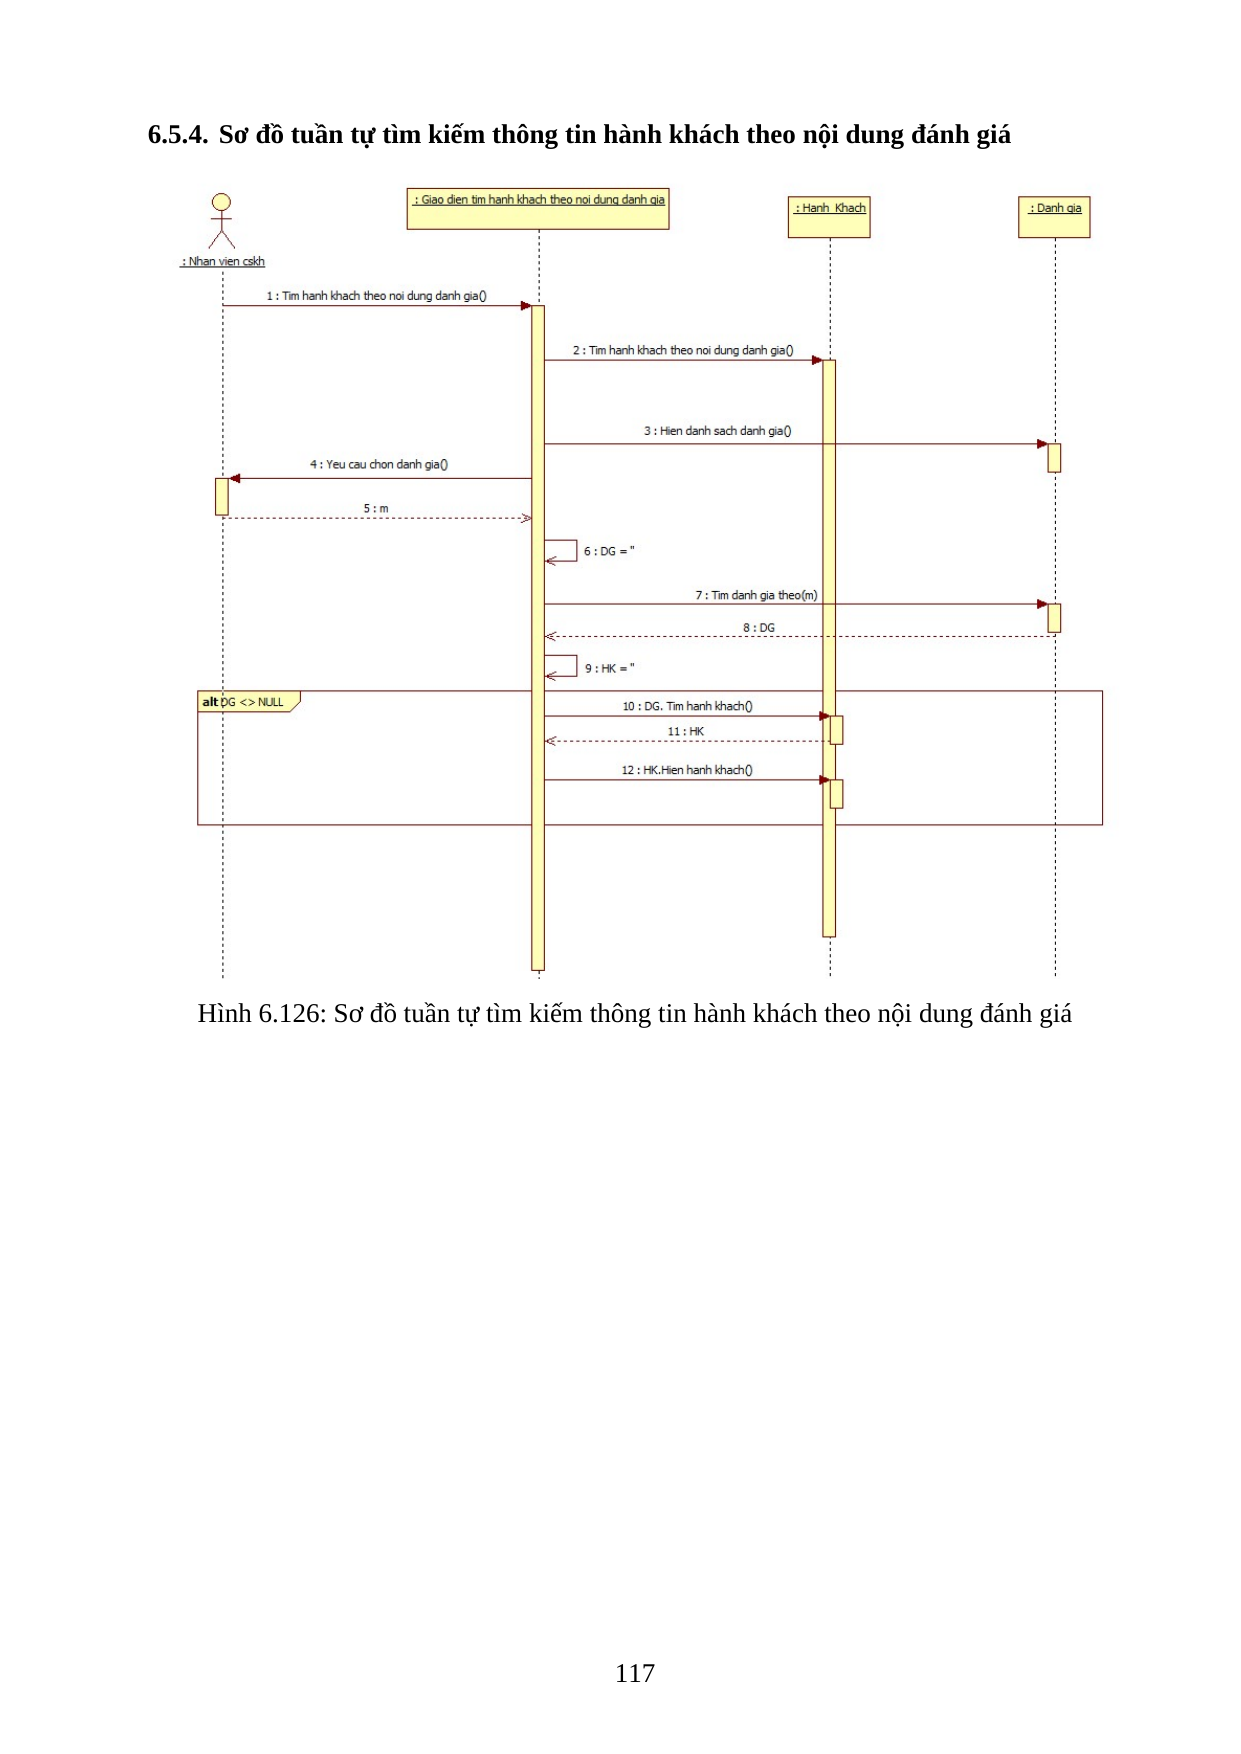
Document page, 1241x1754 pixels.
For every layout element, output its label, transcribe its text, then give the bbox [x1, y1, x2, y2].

picture [147, 167, 1123, 979]
subtitle Sơ đồ tuần tự tìm kiếm thông tin hành khách theo nội dung đánh giá [148, 118, 1122, 149]
